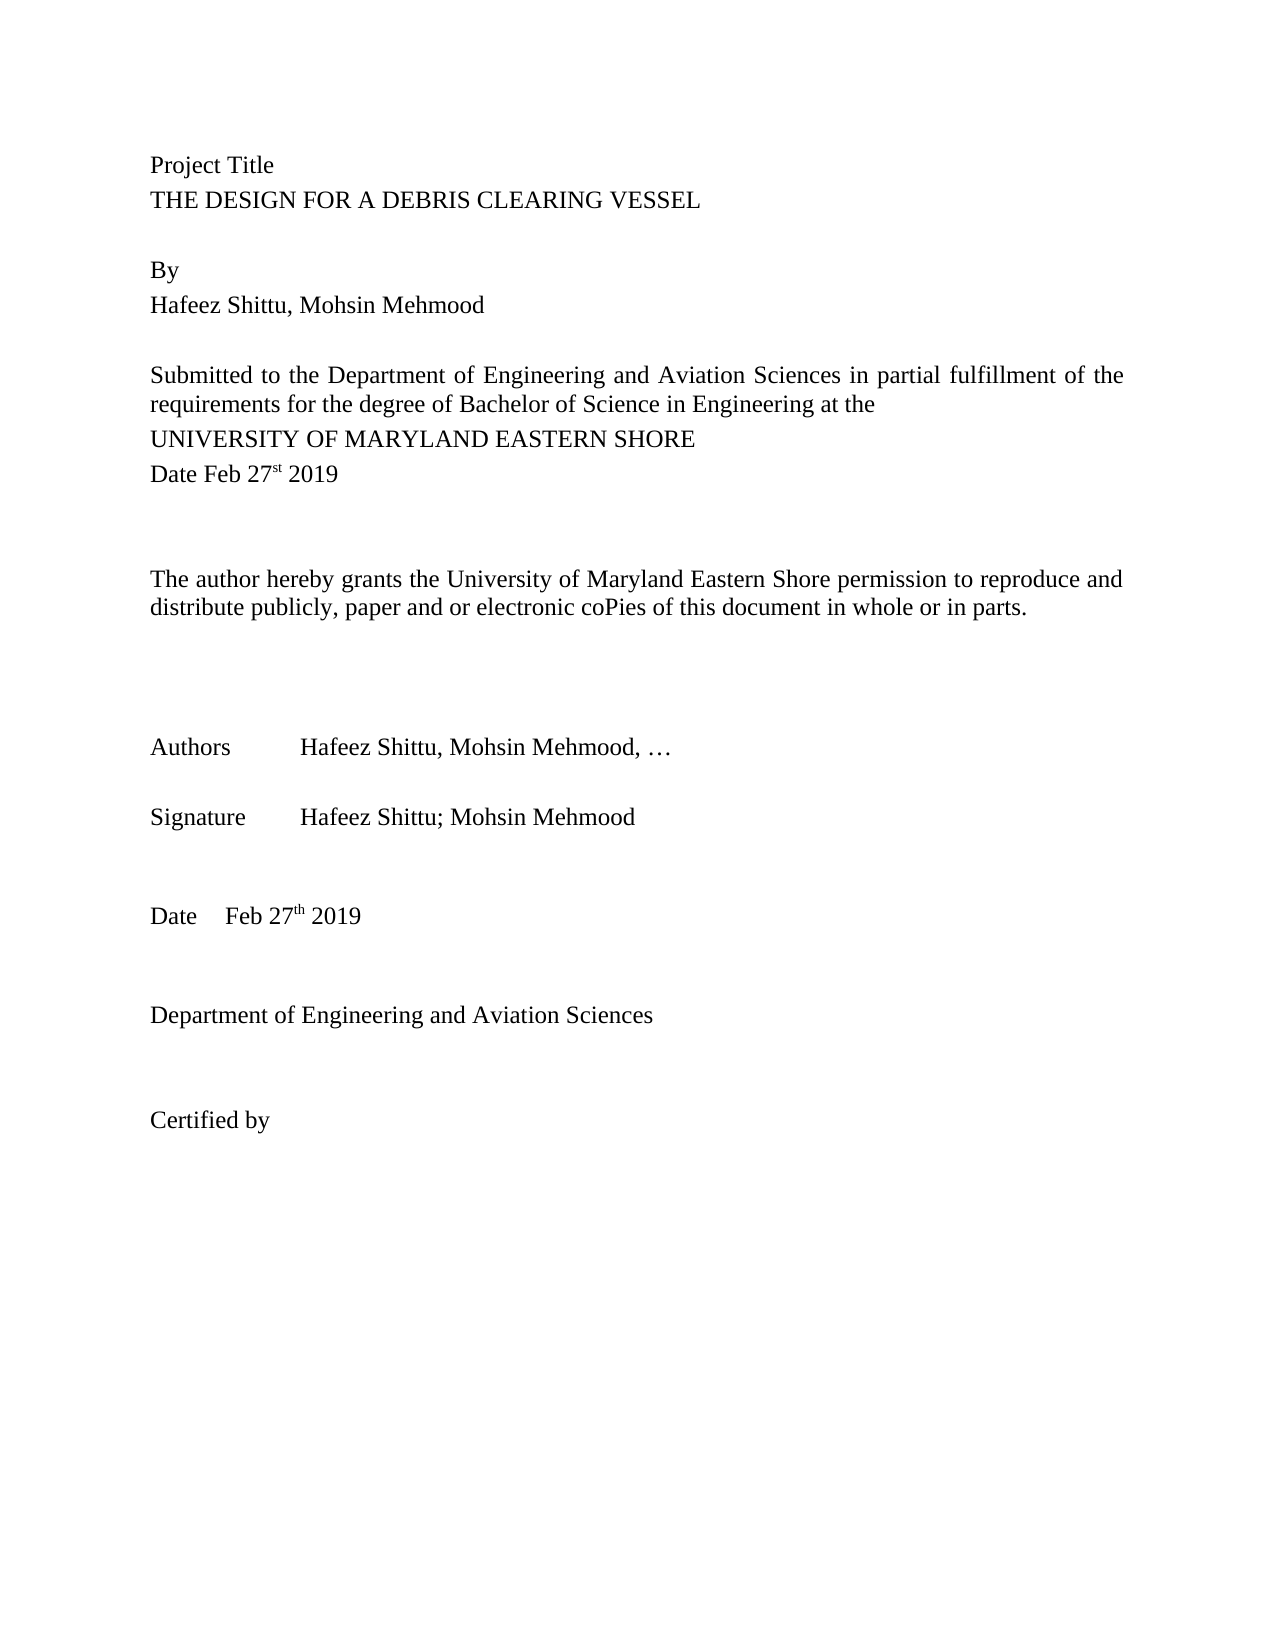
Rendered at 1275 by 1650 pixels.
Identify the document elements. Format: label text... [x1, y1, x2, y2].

text Authors Hafeez Shittu, Mohsin Mehmood, … [150, 732, 1125, 761]
text By [150, 255, 1125, 284]
text Date Feb 27th 2019 [150, 901, 1125, 959]
text Date Feb 27st 2019 [150, 459, 1125, 487]
text The author hereby grants the University of Maryland Eastern Shore permission to reproduce and distribute publicly, paper and or electronic coPies of this document in whole or in parts. [150, 564, 1125, 621]
text Hafeez Shittu, Mohsin Mehmood [150, 290, 1125, 319]
text Department of Engineering and Aviation Sciences [150, 1000, 1125, 1029]
text Certified by [150, 1105, 1125, 1134]
text Signature Hafeez Shittu; Mohsin Mehmood [150, 802, 1125, 860]
text Submitted to the Department of Engineering and Aviation Sciences in partial fulfillment of the requirements for the degree of Bachelor of Science in Engineering at the [150, 360, 1125, 417]
text THE DESIGN FOR A DEBRIS CLEARING VESSEL [150, 185, 1125, 214]
text Project Title [150, 150, 1125, 179]
text UNIVERSITY OF MARYLAND EASTERN SHORE [150, 424, 1125, 452]
